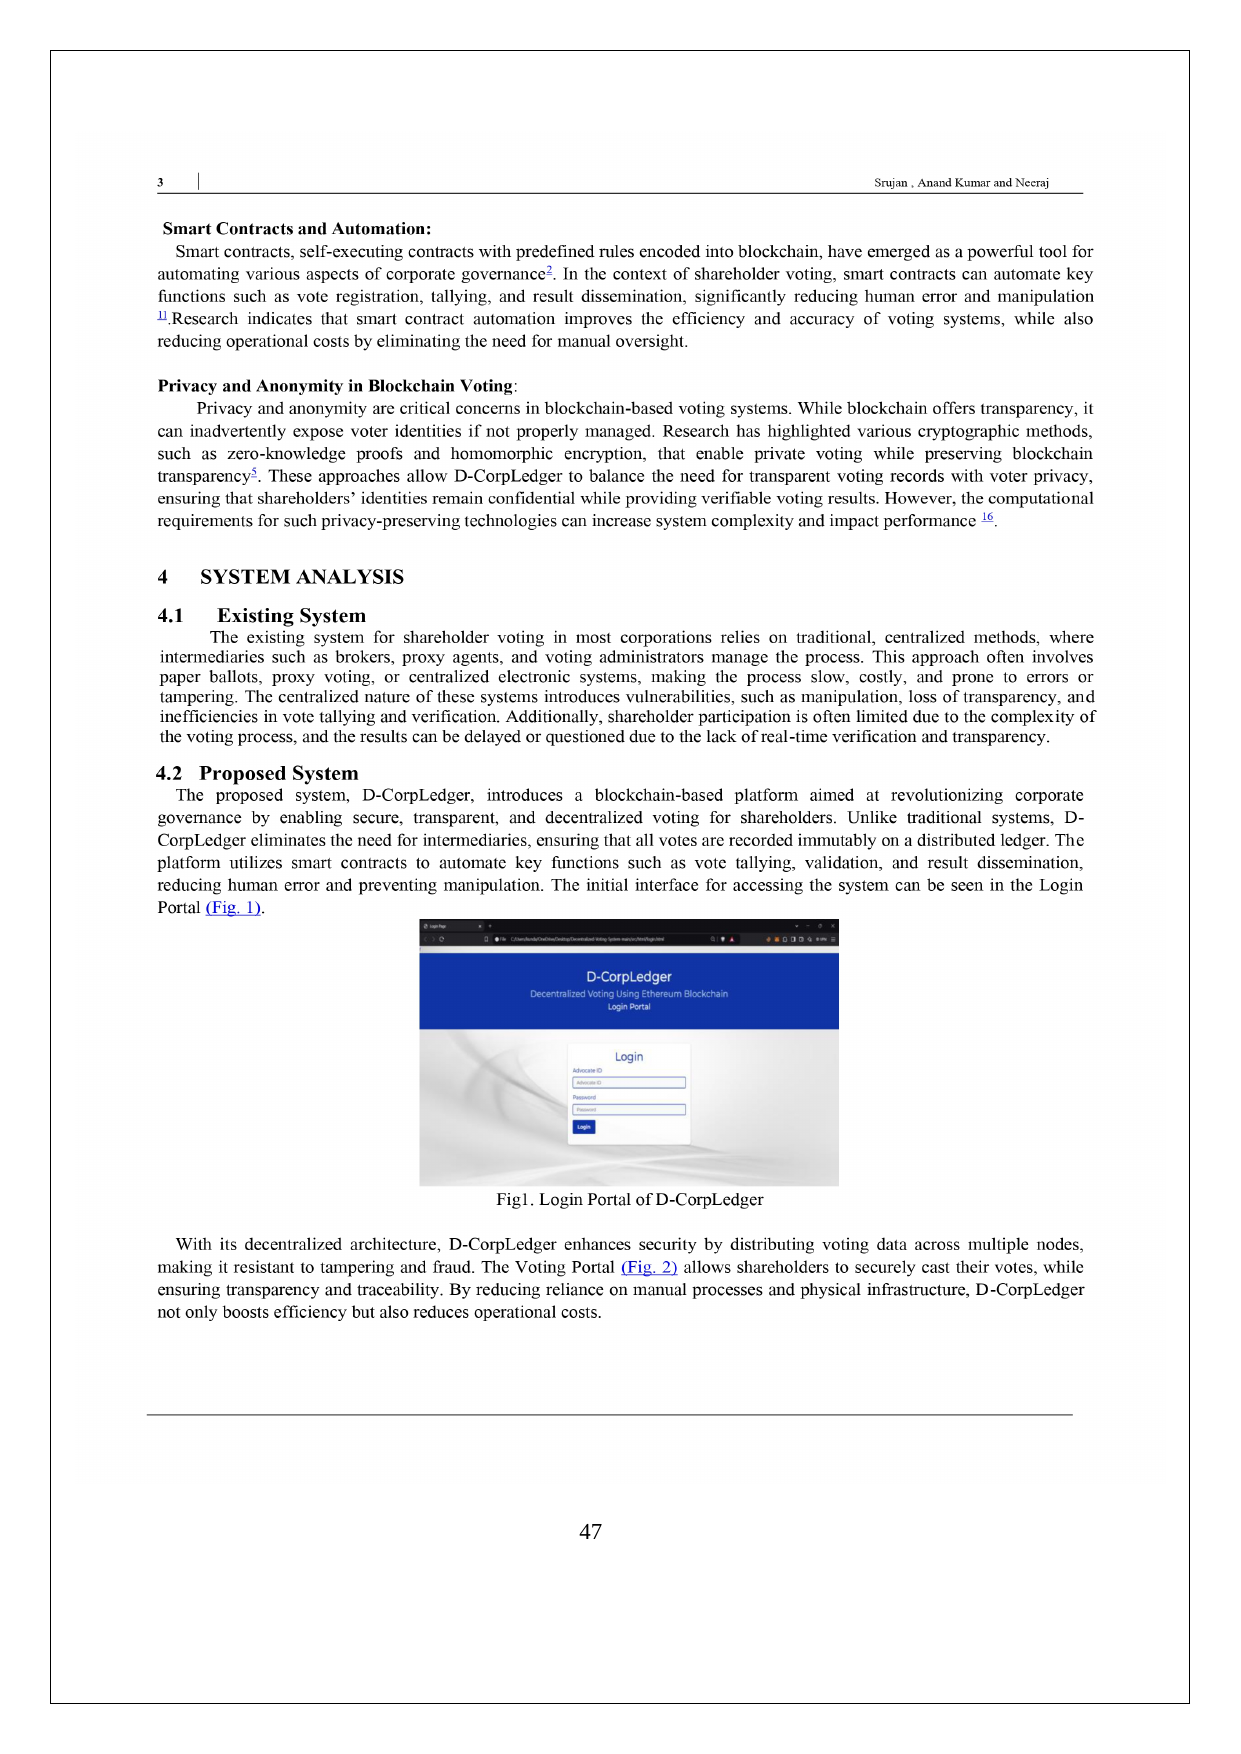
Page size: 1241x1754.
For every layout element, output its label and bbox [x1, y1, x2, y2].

picture [75, 131, 1166, 1484]
